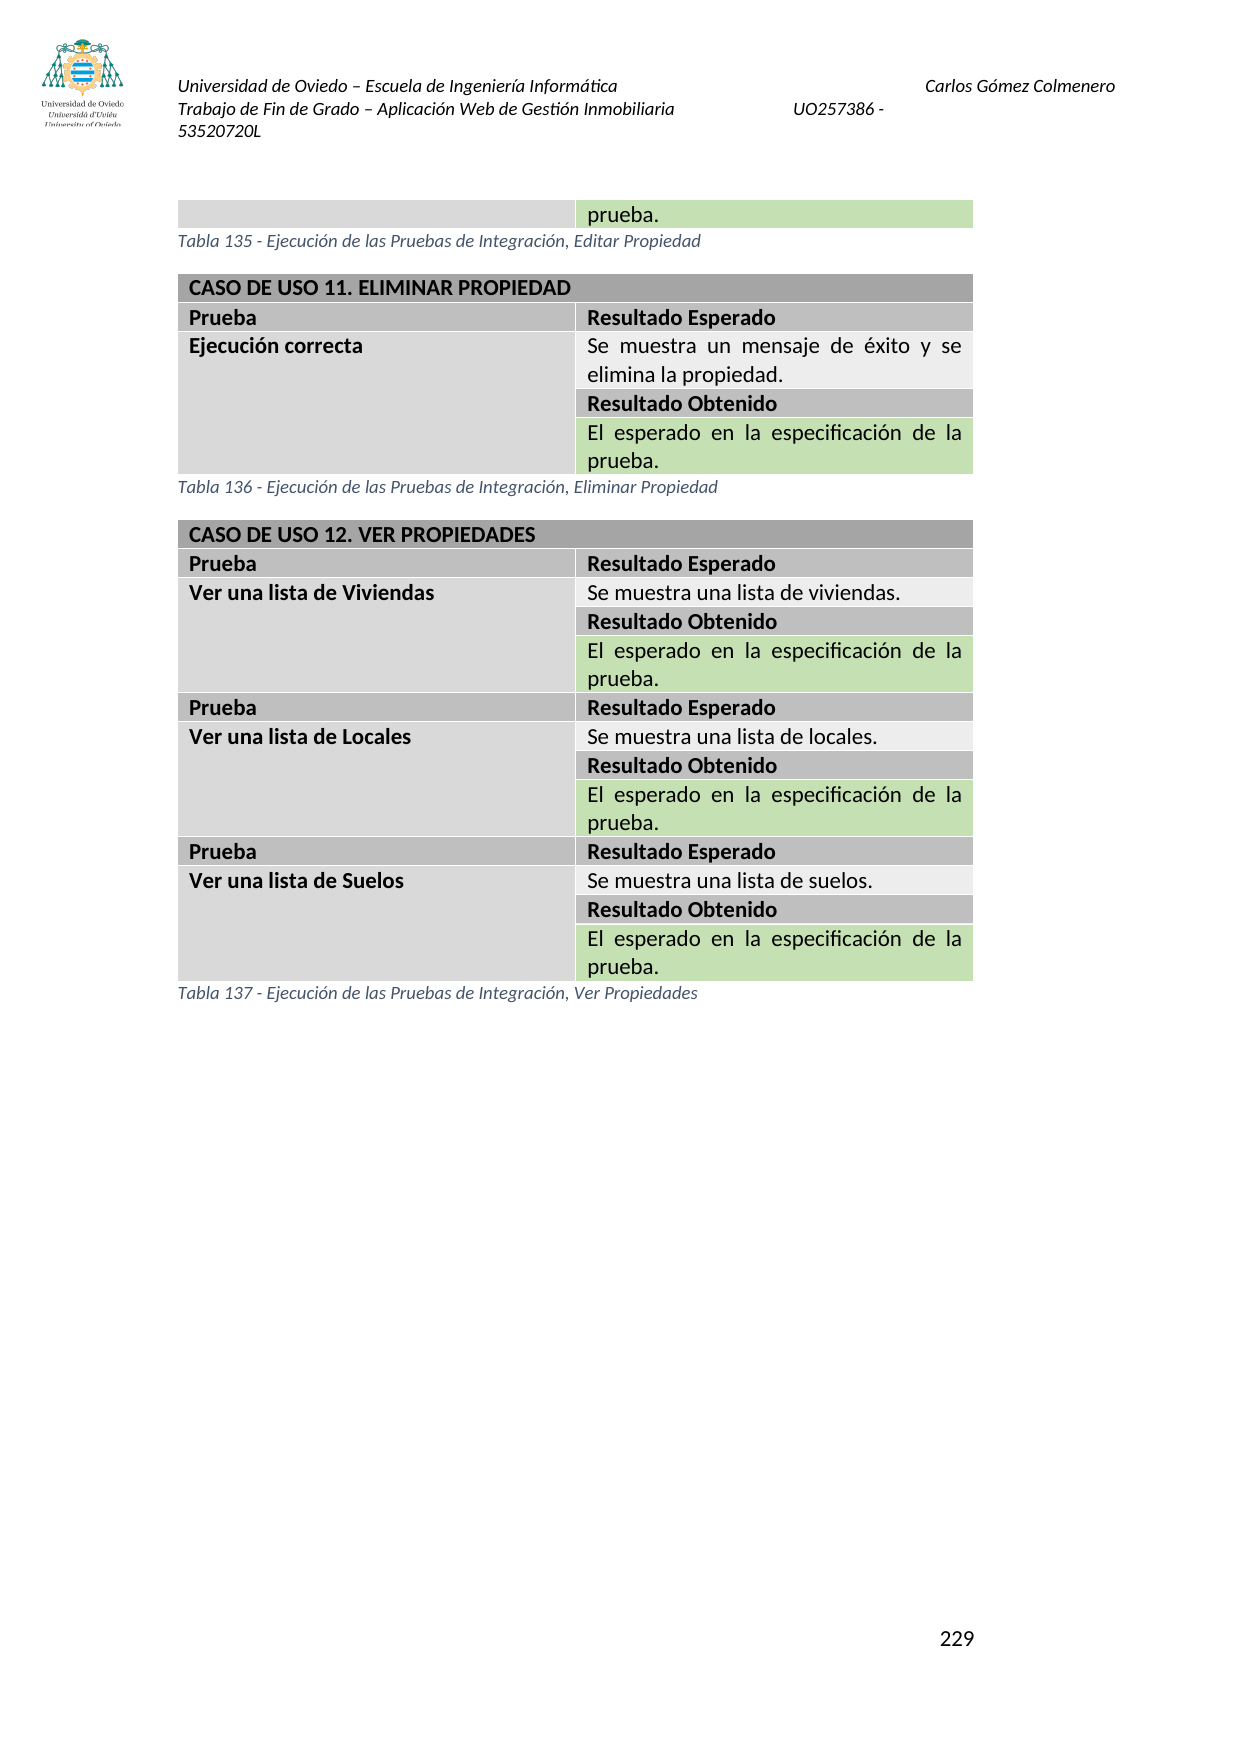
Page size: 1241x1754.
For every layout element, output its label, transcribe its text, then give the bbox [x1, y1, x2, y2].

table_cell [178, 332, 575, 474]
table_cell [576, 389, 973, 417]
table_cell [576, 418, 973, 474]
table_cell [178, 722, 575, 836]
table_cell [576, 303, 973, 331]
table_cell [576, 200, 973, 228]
text Tabla - Ejecución de las Pruebas de Integración, Ver Propiedades [177, 982, 974, 1004]
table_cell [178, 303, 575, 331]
text Tabla - Ejecución de las Pruebas de Integración, Editar Propiedad [177, 229, 974, 252]
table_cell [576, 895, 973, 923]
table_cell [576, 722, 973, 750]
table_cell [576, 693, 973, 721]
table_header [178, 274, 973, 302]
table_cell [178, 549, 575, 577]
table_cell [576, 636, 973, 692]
text Tabla - Ejecución de las Pruebas de Integración, Eliminar Propiedad [177, 475, 974, 498]
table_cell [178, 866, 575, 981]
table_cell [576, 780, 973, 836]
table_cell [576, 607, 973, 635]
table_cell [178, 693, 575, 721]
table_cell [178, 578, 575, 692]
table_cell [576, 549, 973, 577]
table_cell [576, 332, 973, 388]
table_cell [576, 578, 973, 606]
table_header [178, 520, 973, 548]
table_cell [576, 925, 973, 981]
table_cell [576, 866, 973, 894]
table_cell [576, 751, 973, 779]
picture [36, 38, 124, 126]
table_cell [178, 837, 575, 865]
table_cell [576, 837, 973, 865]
